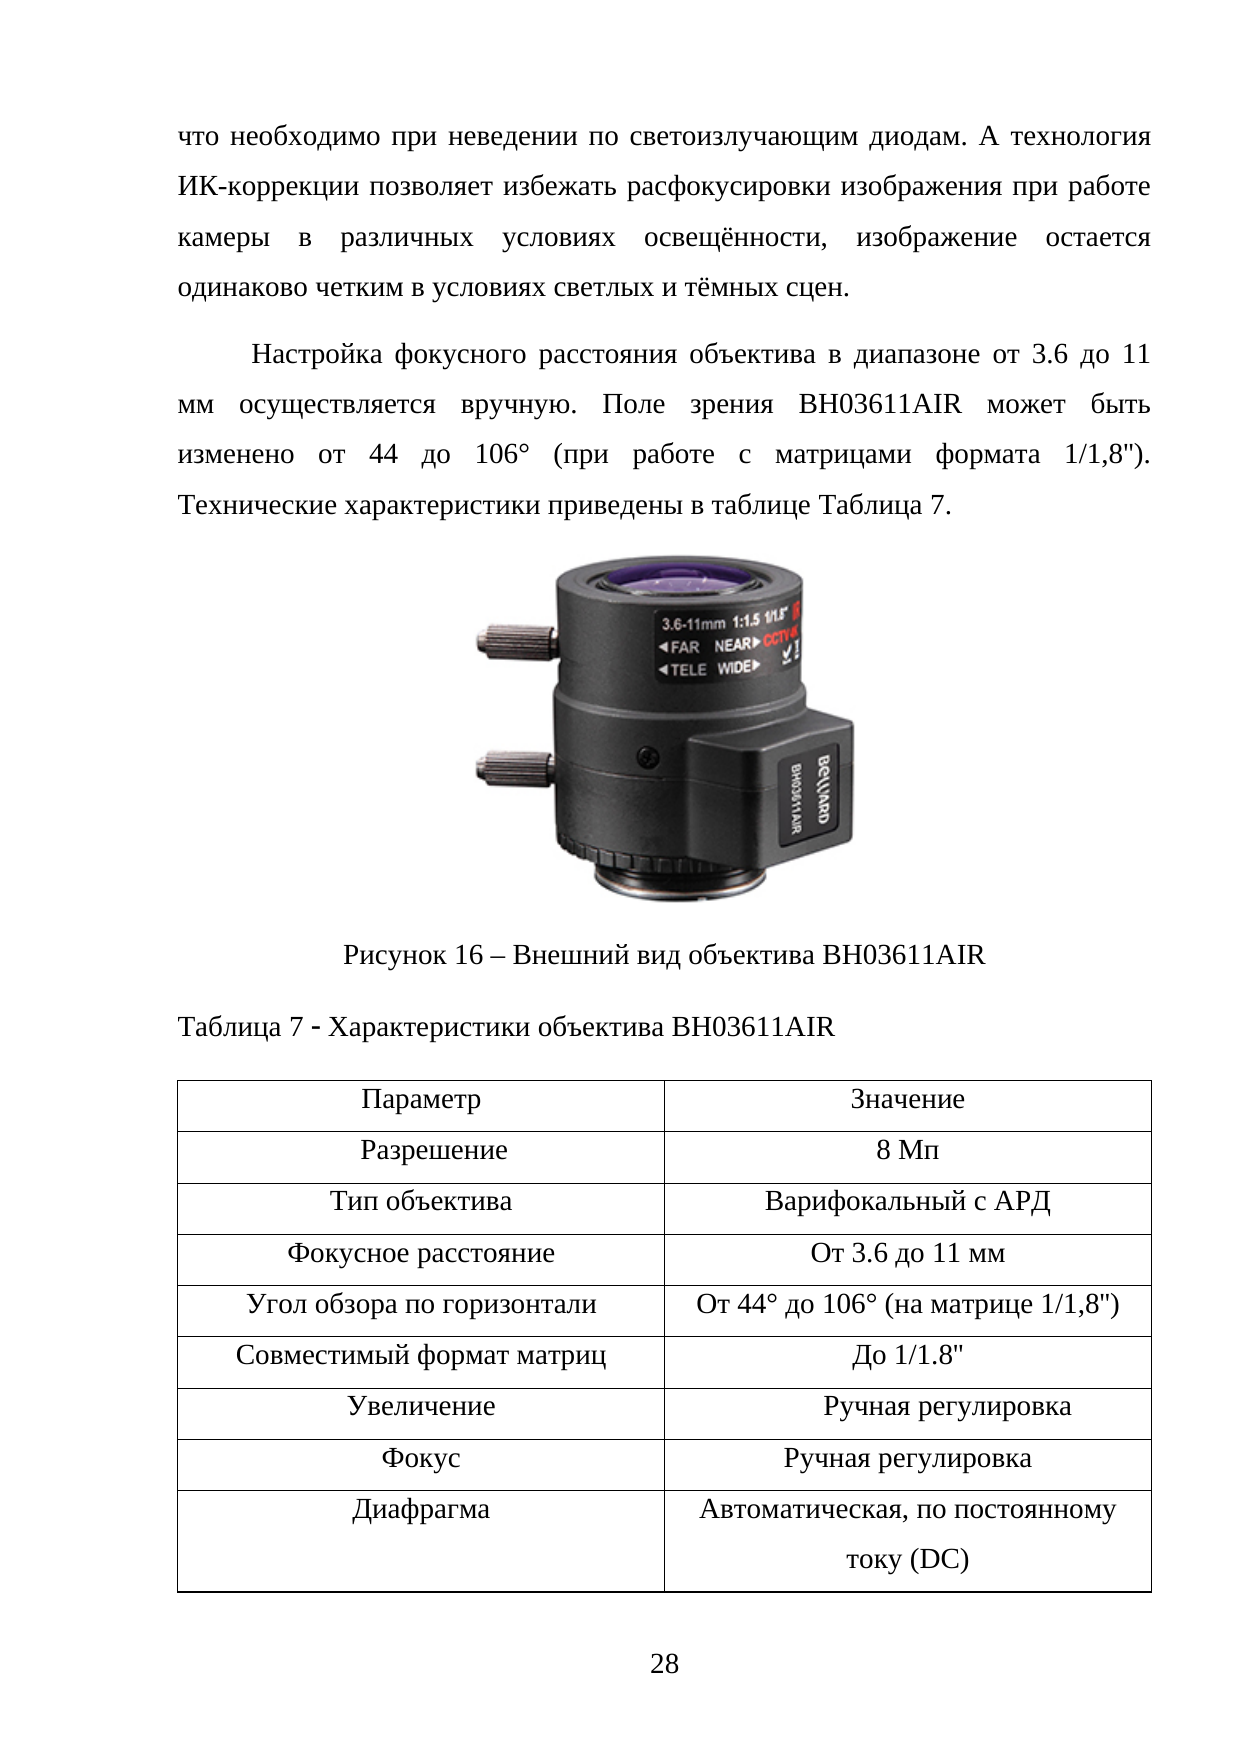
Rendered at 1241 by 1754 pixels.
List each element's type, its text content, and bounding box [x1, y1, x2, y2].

table_cell Ручная регулировка [665, 1389, 1151, 1439]
table_cell Фокус [178, 1440, 664, 1490]
text Настройка фокусного расстояния объектива в диапазоне от 3.6 до 11 мм осуществляется вручную. Поле зрения BH03611AIR может быть изменено от 44 до 106° (при работе с матрицами формата 1/1,8''). Технические характеристики приведены в таблице Таблица 7. [177, 336, 1152, 521]
table_cell От 44° до 106° (на матрице 1/1,8'') [665, 1286, 1151, 1336]
table_cell Совместимый формат матриц [178, 1337, 664, 1387]
table_cell Варифокальный с АРД [665, 1184, 1151, 1234]
table_cell Тип объектива [178, 1184, 664, 1234]
table_cell Ручная регулировка [665, 1440, 1151, 1490]
table_cell Угол обзора по горизонтали [178, 1286, 664, 1336]
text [177, 118, 1152, 303]
table_cell От 3.6 до 11 мм [665, 1235, 1151, 1285]
table_header Значение [665, 1081, 1151, 1131]
table_cell Диафрагма [178, 1491, 664, 1591]
picture [473, 553, 856, 904]
table_cell Фокусное расстояние [178, 1235, 664, 1285]
table_cell 8 Мп [665, 1132, 1151, 1182]
table_cell До 1/1.8'' [665, 1337, 1151, 1387]
table_cell Автоматическая, по постоянному току (DC) [665, 1491, 1151, 1591]
table_cell Разрешение [178, 1132, 664, 1182]
table_header Параметр [178, 1081, 664, 1131]
table_cell Увеличение [178, 1389, 664, 1439]
